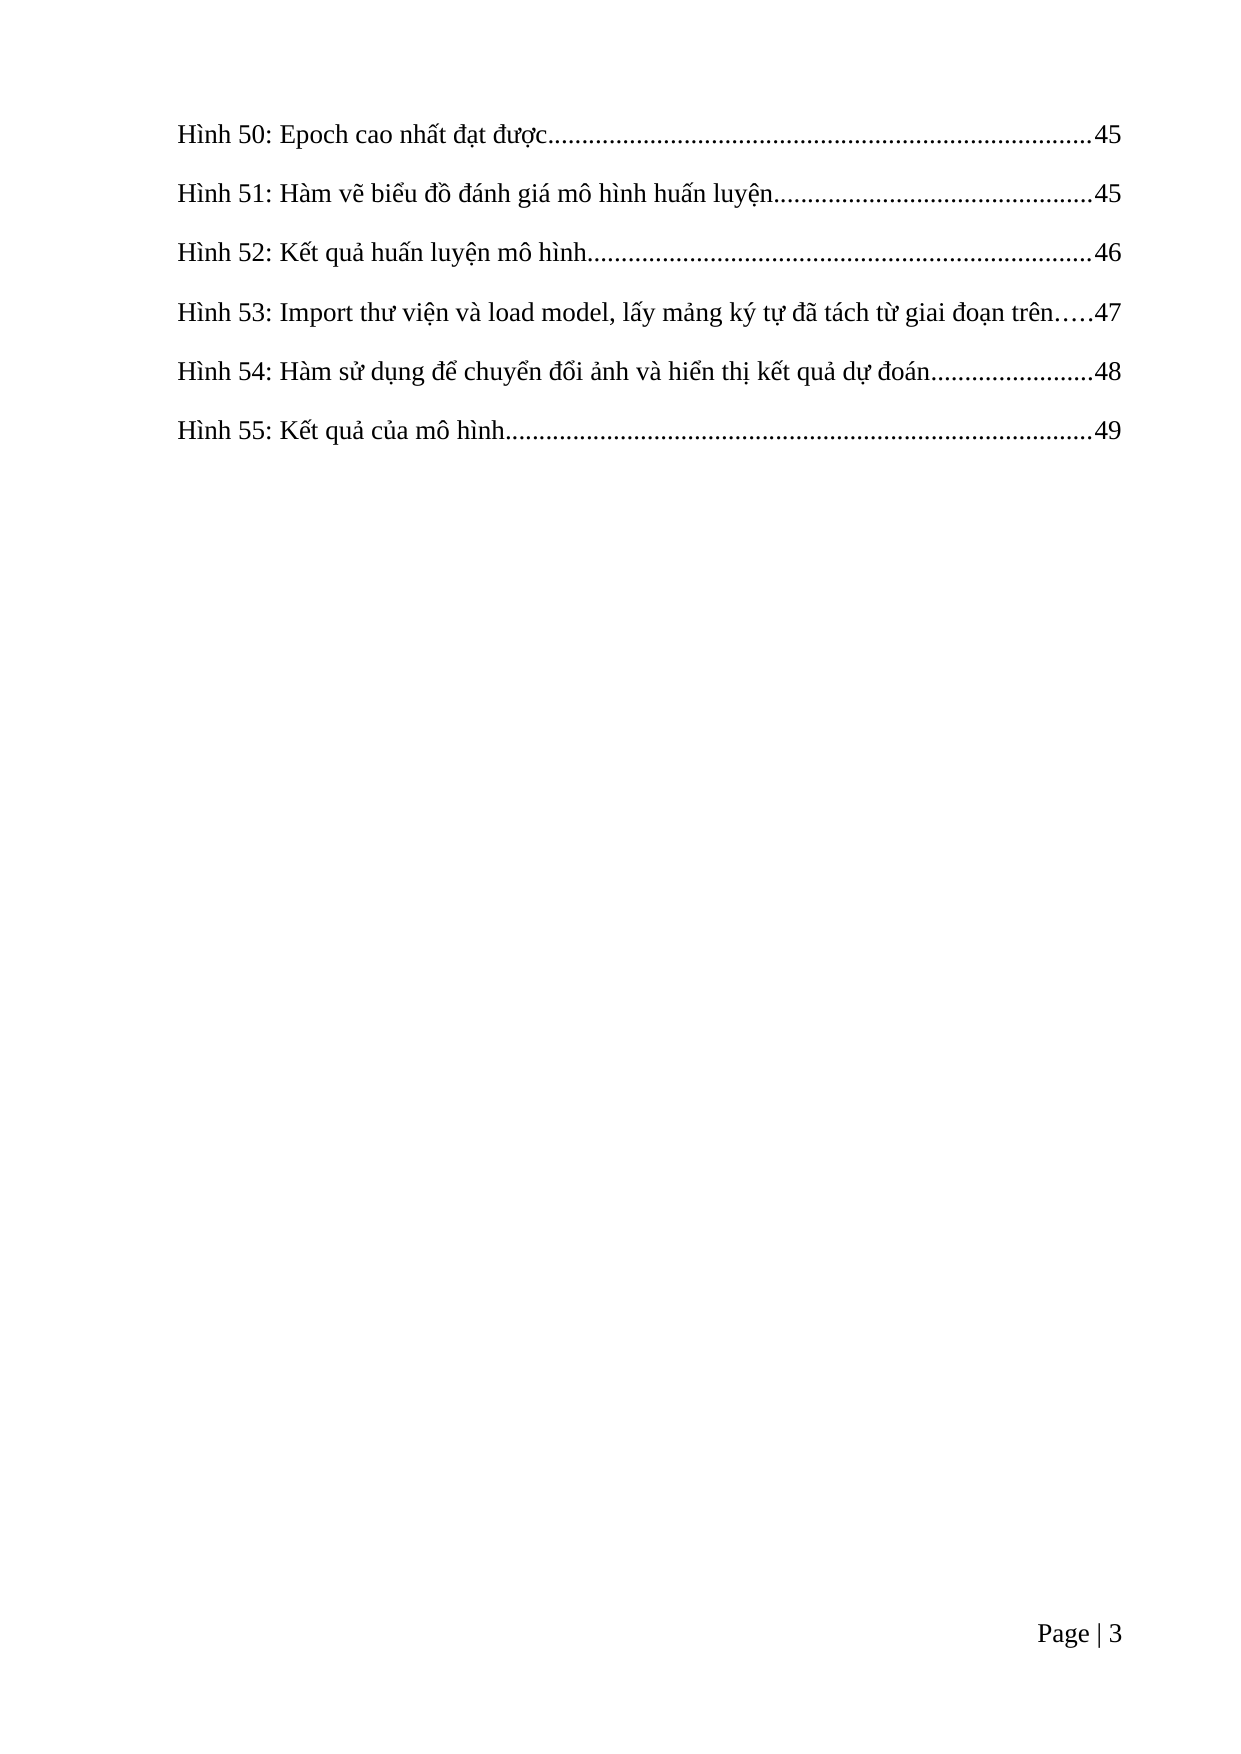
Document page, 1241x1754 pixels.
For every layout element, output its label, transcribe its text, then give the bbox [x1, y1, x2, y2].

text Hình 53: Import thư viện và load model, lấy mảng ký tự đã tách từ giai đoạn trên 47 [102, 296, 1107, 327]
text Hình 55: Kết quả của mô hình 49 [102, 414, 1107, 445]
text Hình 52: Kết quả huấn luyện mô hình 46 [102, 236, 1107, 268]
text Hình 50: Epoch cao nhất đạt được 45 [102, 118, 1107, 149]
text Hình 54: Hàm sử dụng để chuyển đổi ảnh và hiển thị kết quả dự đoán 48 [102, 355, 1107, 386]
text Hình 51: Hàm vẽ biểu đồ đánh giá mô hình huấn luyện 45 [102, 177, 1107, 208]
